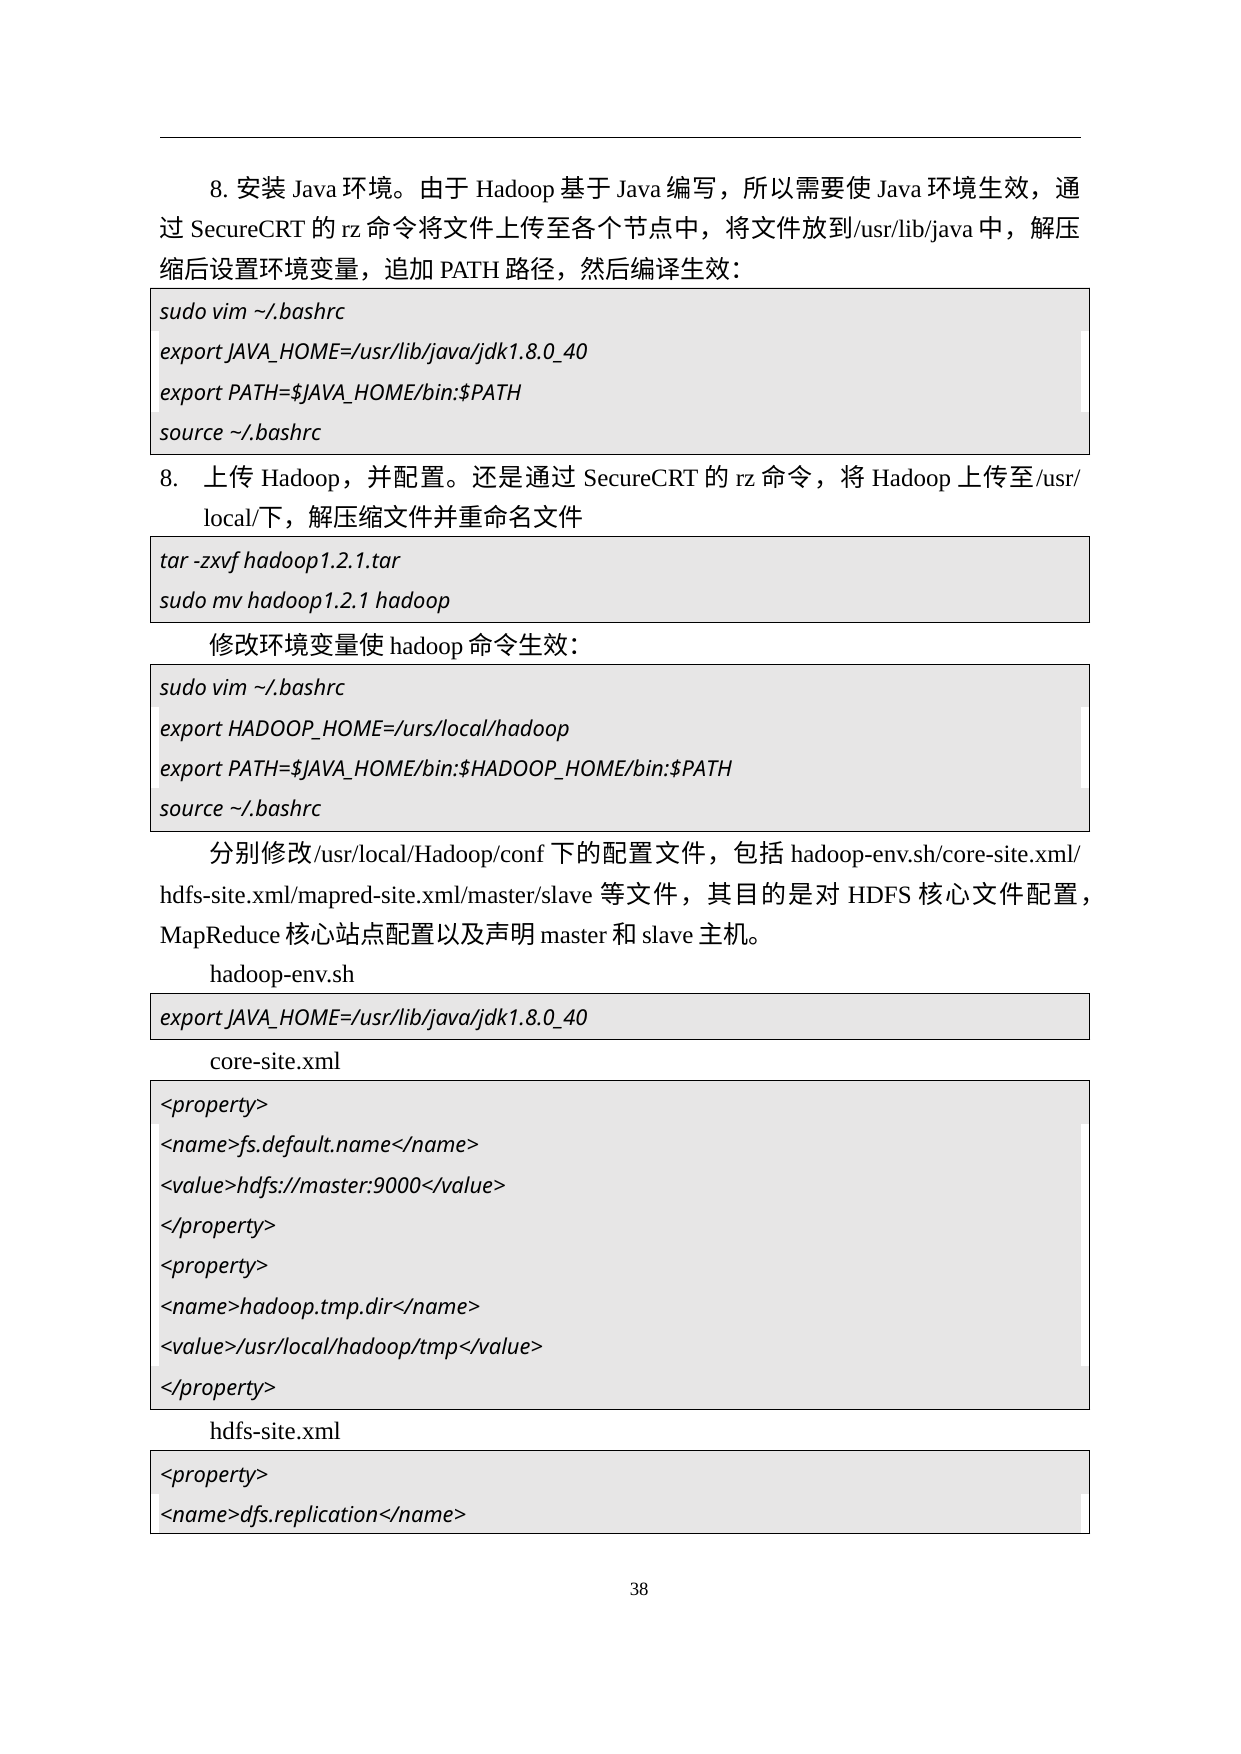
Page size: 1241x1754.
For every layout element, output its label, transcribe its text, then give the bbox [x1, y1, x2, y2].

text 分别修改/usr/local/Hadoop/conf下的配置文件，包括hadoop-env.sh/core-site.xml/hdfs-site.xml/mapred-site.xml/master/slave等文件，其目的是对HDFS核心文件配置，MapReduce核心站点配置以及声明master和slave主机。 [159, 832, 1081, 953]
text <value>hdfs://master:9000</value> [159, 1164, 1081, 1205]
text <value>/usr/local/hadoop/tmp</value> [159, 1326, 1081, 1363]
text <property> [159, 1245, 1081, 1286]
text export HADOOP_HOME=/urs/local/hadoop [159, 707, 1081, 748]
text core-site.xml [159, 1040, 1081, 1080]
text </property> [151, 1363, 1089, 1409]
text <property> [151, 1451, 1089, 1494]
list 上传Hadoop，并配置。还是通过SecureCRT的rz命令，将Hadoop上传至/usr/local/下，解压缩文件并重命名文件 [159, 455, 1081, 536]
text export PATH=$JAVA_HOME/bin:$HADOOP_HOME/bin:$PATH [159, 748, 1081, 785]
text source ~/.bashrc [151, 409, 1089, 454]
text hadoop-env.sh [159, 953, 1081, 993]
text export JAVA_HOME=/usr/lib/java/jdk1.8.0_40 [151, 994, 1089, 1039]
text 修改环境变量使hadoop命令生效： [159, 623, 1081, 664]
text sudo vim ~/.bashrc [151, 289, 1089, 331]
text tar -zxvf hadoop1.2.1.tar [151, 537, 1089, 577]
text <property> [151, 1081, 1089, 1124]
text <name>fs.default.name</name> [159, 1124, 1081, 1164]
text export PATH=$JAVA_HOME/bin:$PATH [159, 371, 1081, 409]
text </property> [159, 1205, 1081, 1245]
text sudo mv hadoop1.2.1 hadoop [151, 577, 1089, 622]
text <name>dfs.replication</name> [159, 1494, 1081, 1533]
text hdfs-site.xml [159, 1410, 1081, 1450]
text export JAVA_HOME=/usr/lib/java/jdk1.8.0_40 [159, 331, 1081, 371]
text 8. 安装Java环境。由于Hadoop基于Java编写，所以需要使Java环境生效，通过SecureCRT的rz命令将文件上传至各个节点中，将文件放到/usr/lib/java中，解压缩后设置环境变量，追加PATH路径，然后编译生效： [159, 166, 1081, 287]
text source ~/.bashrc [151, 785, 1089, 831]
text sudo vim ~/.bashrc [151, 665, 1089, 707]
text <name>hadoop.tmp.dir</name> [159, 1286, 1081, 1326]
